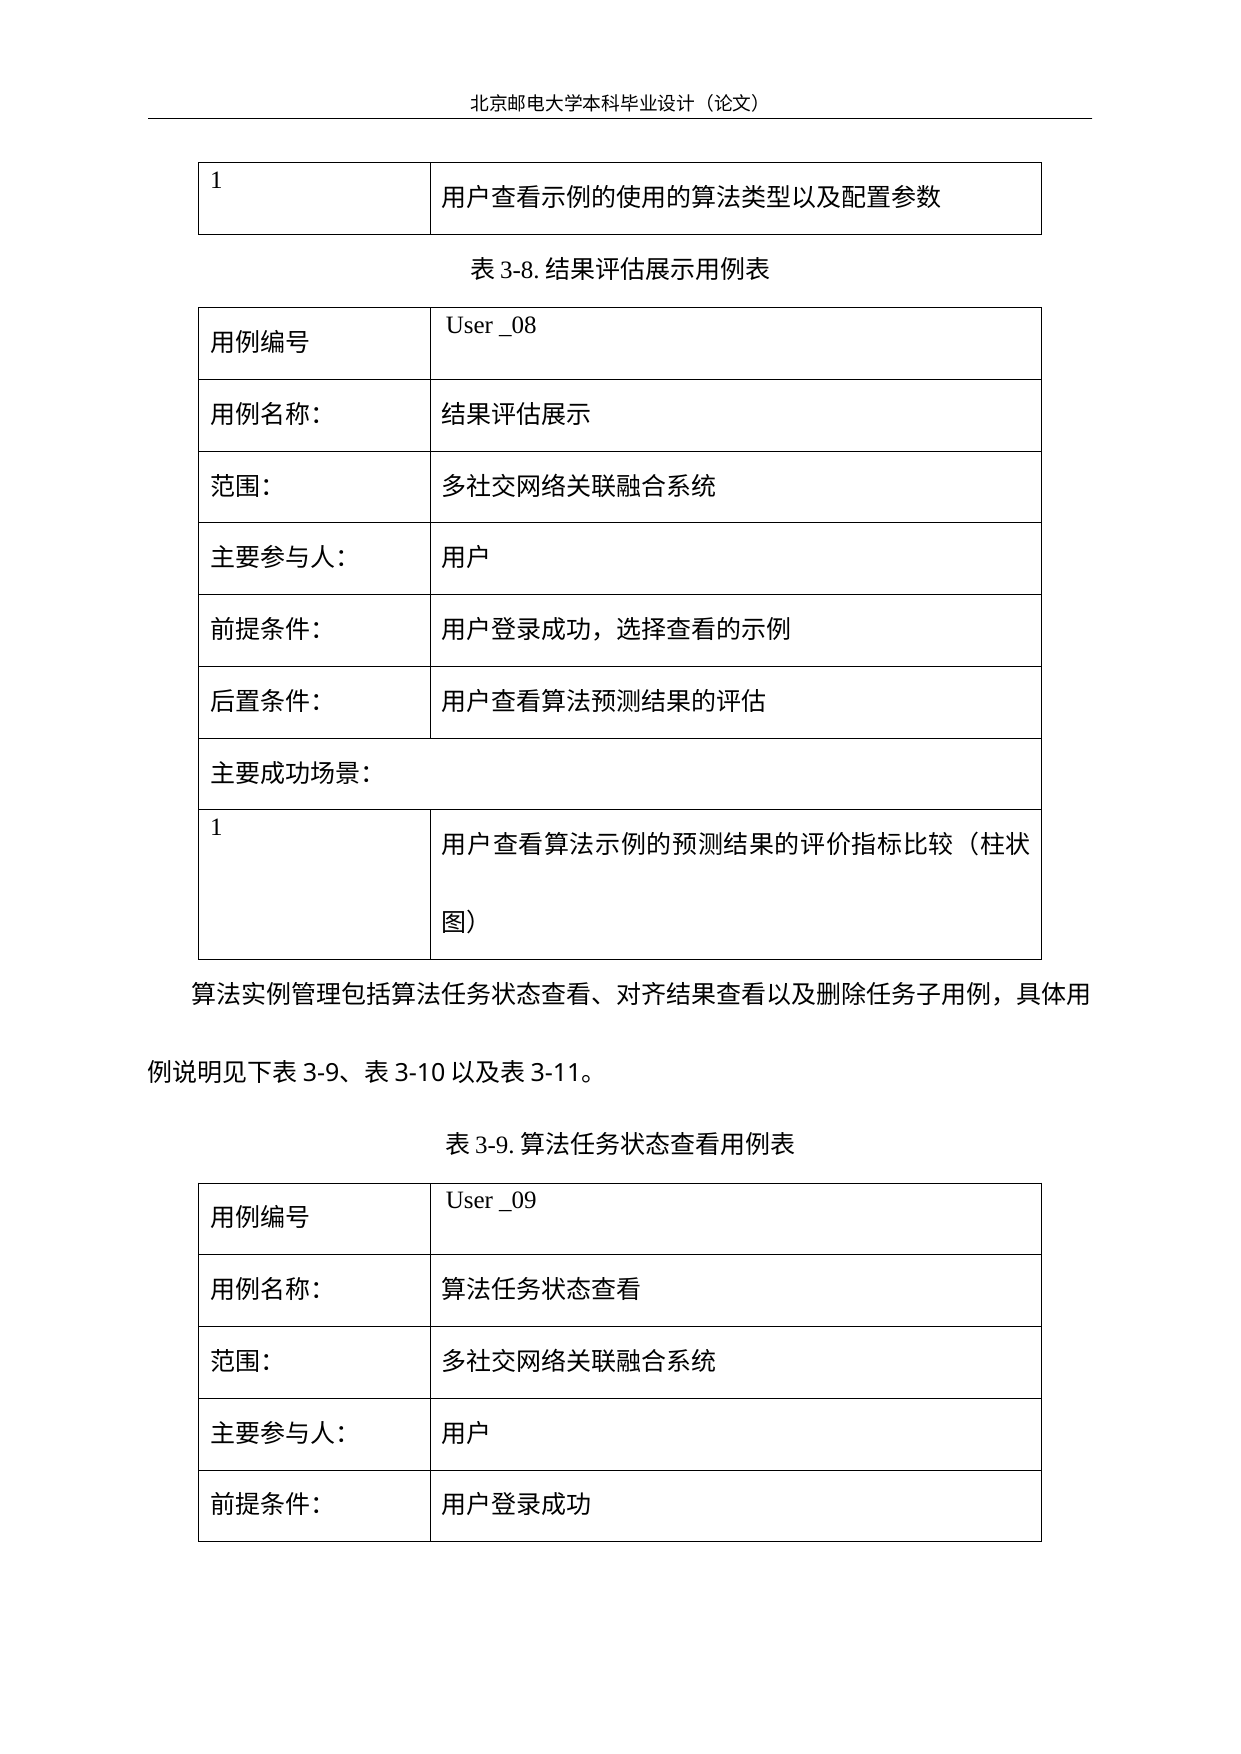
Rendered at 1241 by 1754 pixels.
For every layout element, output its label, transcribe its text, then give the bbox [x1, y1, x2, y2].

table_cell 算法任务状态查看 [431, 1255, 1041, 1326]
table_cell 用户查看算法示例的预测结果的评价指标比较（柱状图） [431, 810, 1041, 959]
table_cell 范围： [199, 1327, 430, 1398]
text 算法实例管理包括算法任务状态查看、对齐结果查看以及删除任务子用例，具体用例说明见下表3-9、表3-10以及表3-11。 [148, 960, 1092, 1103]
table_cell 用户登录成功 [431, 1471, 1041, 1541]
table_cell 用户登录成功，选择查看的示例 [431, 595, 1041, 666]
table_cell 主要成功场景： [199, 739, 1041, 809]
table_cell 用例名称： [199, 1255, 430, 1326]
table_cell 主要参与人： [199, 523, 430, 594]
table_cell 用户 [431, 523, 1041, 594]
table_cell 多社交网络关联融合系统 [431, 1327, 1041, 1398]
table_cell 用户查看示例的使用的算法类型以及配置参数 [431, 163, 1041, 234]
table_cell 用例名称： [199, 380, 430, 451]
text 表3-8. 结果评估展示用例表 [148, 235, 1092, 300]
table_cell 1 [199, 163, 430, 234]
table_cell 范围： [199, 452, 430, 522]
table_cell 前提条件： [199, 1471, 430, 1541]
text 表3-9. 算法任务状态查看用例表 [148, 1110, 1092, 1175]
table_cell 主要参与人： [199, 1399, 430, 1469]
table_cell 1 [199, 810, 430, 959]
table_header User _09 [431, 1184, 1041, 1254]
table_cell 用户查看算法预测结果的评估 [431, 667, 1041, 738]
table_cell 多社交网络关联融合系统 [431, 452, 1041, 522]
table_header 用例编号 [199, 1184, 430, 1254]
table_cell 结果评估展示 [431, 380, 1041, 451]
table_cell 前提条件： [199, 595, 430, 666]
table_header User _08 [431, 308, 1041, 379]
table_cell 用户 [431, 1399, 1041, 1469]
table_header 用例编号 [199, 308, 430, 379]
table_cell 后置条件： [199, 667, 430, 738]
